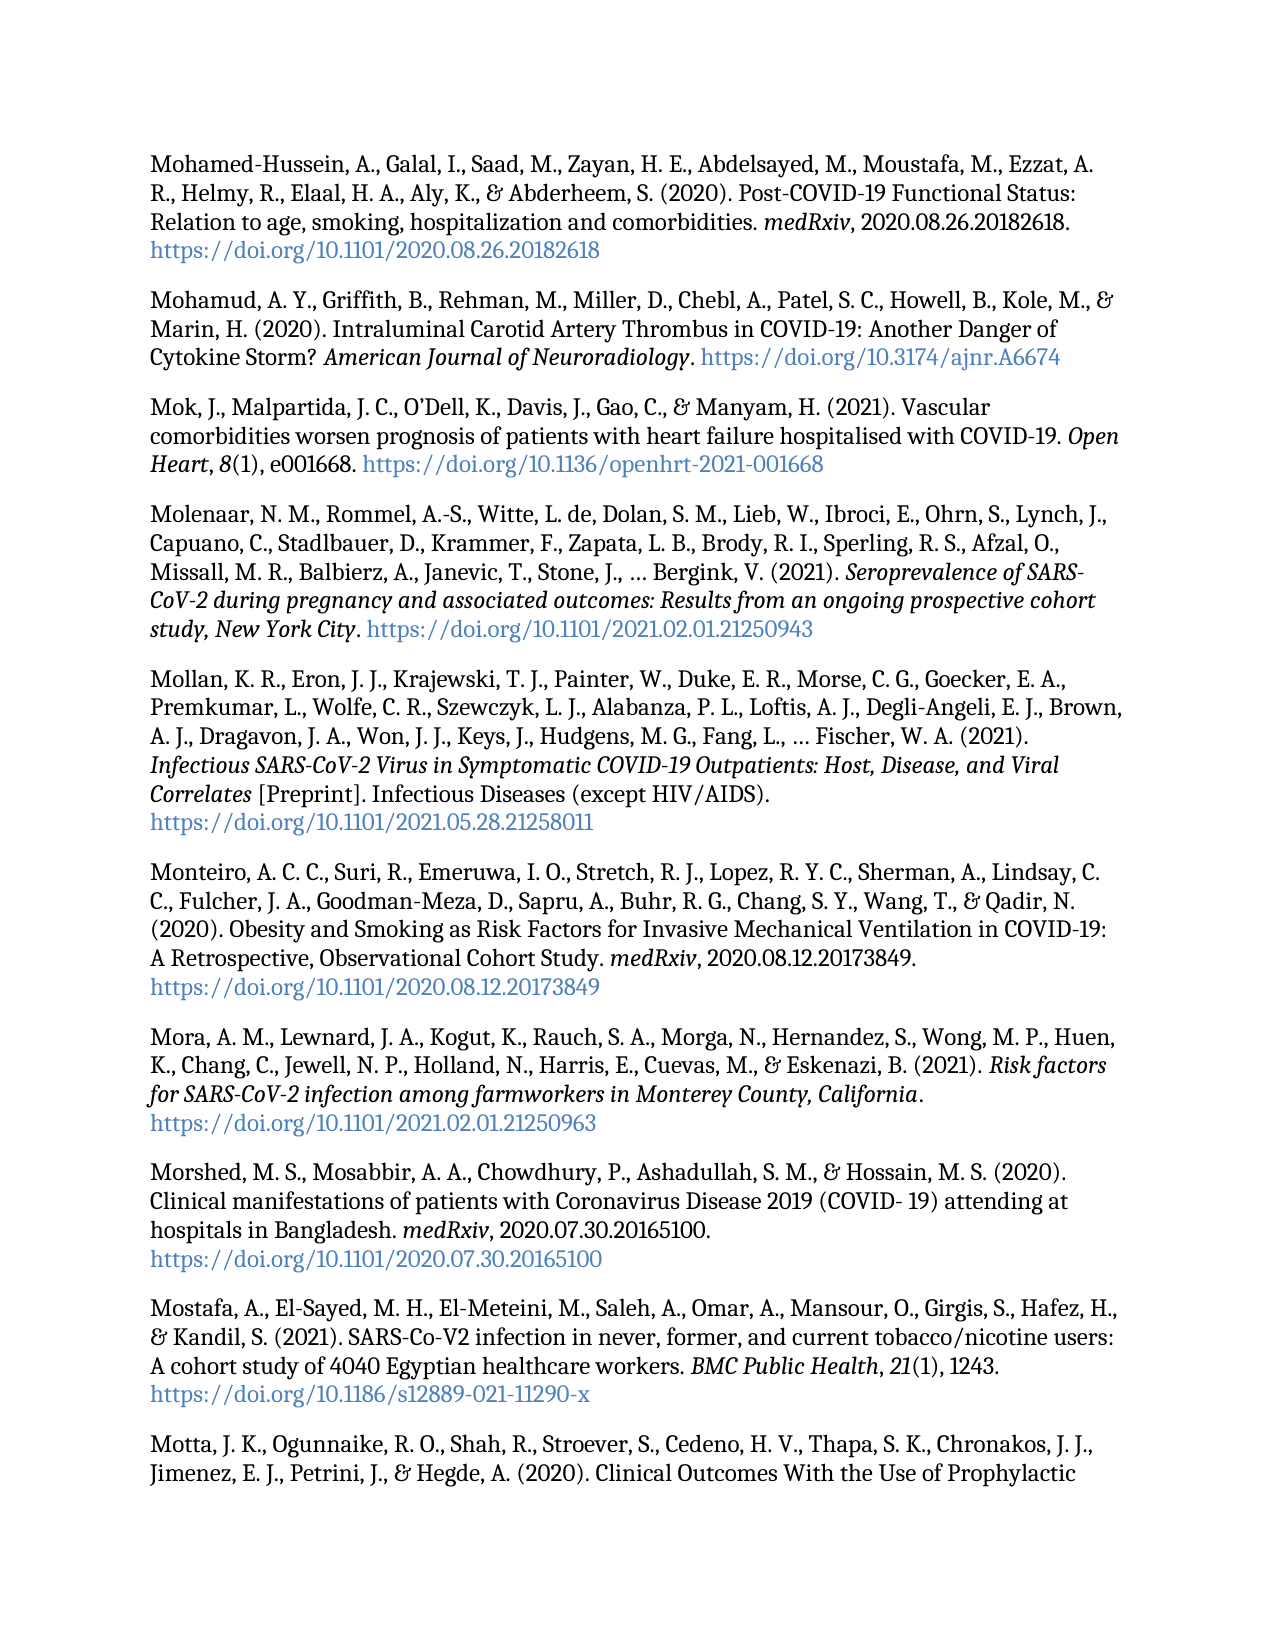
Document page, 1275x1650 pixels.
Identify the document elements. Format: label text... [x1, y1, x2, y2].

text Morshed, M. S., Mosabbir, A. A., Chowdhury, P., Ashadullah, S. M., & Hossain, M. S. (2020). Clinical manifestations of patients with Coronavirus Disease 2019 (COVID- 19) attending at hospitals in Bangladesh. medRxiv, 2020.07.30.20165100. https://doi.org/10.1101/2020.07.30.20165100 [150, 1158, 1125, 1273]
text Mora, A. M., Lewnard, J. A., Kogut, K., Rauch, S. A., Morga, N., Hernandez, S., Wong, M. P., Huen, K., Chang, C., Jewell, N. P., Holland, N., Harris, E., Cuevas, M., & Eskenazi, B. (2021). Risk factors for SARS-CoV-2 infection among farmworkers in Monterey County, California. https://doi.org/10.1101/2021.02.01.21250963 [150, 1022, 1125, 1137]
text Molenaar, N. M., Rommel, A.-S., Witte, L. de, Dolan, S. M., Lieb, W., Ibroci, E., Ohrn, S., Lynch, J., Capuano, C., Stadlbauer, D., Krammer, F., Zapata, L. B., Brody, R. I., Sperling, R. S., Afzal, O., Missall, M. R., Balbierz, A., Janevic, T., Stone, J., … Bergink, V. (2021). Seroprevalence of SARS-CoV-2 during pregnancy and associated outcomes: Results from an ongoing prospective cohort study, New York City. https://doi.org/10.1101/2021.02.01.21250943 [150, 500, 1125, 644]
text Mohamud, A. Y., Griffith, B., Rehman, M., Miller, D., Chebl, A., Patel, S. C., Howell, B., Kole, M., & Marin, H. (2020). Intraluminal Carotid Artery Thrombus in COVID-19: Another Danger of Cytokine Storm? American Journal of Neuroradiology. https://doi.org/10.3174/ajnr.A6674 [150, 286, 1125, 372]
text Mostafa, A., El-Sayed, M. H., El-Meteini, M., Saleh, A., Omar, A., Mansour, O., Girgis, S., Hafez, H., & Kandil, S. (2021). SARS-Co-V2 infection in never, former, and current tobacco/nicotine users: A cohort study of 4040 Egyptian healthcare workers. BMC Public Health, 21(1), 1243. https://doi.org/10.1186/s12889-021-11290-x [150, 1294, 1125, 1409]
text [150, 1430, 1125, 1487]
text Mohamed-Hussein, A., Galal, I., Saad, M., Zayan, H. E., Abdelsayed, M., Moustafa, M., Ezzat, A. R., Helmy, R., Elaal, H. A., Aly, K., & Abderheem, S. (2020). Post-COVID-19 Functional Status: Relation to age, smoking, hospitalization and comorbidities. medRxiv, 2020.08.26.20182618. https://doi.org/10.1101/2020.08.26.20182618 [150, 150, 1125, 265]
text Monteiro, A. C. C., Suri, R., Emeruwa, I. O., Stretch, R. J., Lopez, R. Y. C., Sherman, A., Lindsay, C. C., Fulcher, J. A., Goodman-Meza, D., Sapru, A., Buhr, R. G., Chang, S. Y., Wang, T., & Qadir, N. (2020). Obesity and Smoking as Risk Factors for Invasive Mechanical Ventilation in COVID-19: A Retrospective, Observational Cohort Study. medRxiv, 2020.08.12.20173849. https://doi.org/10.1101/2020.08.12.20173849 [150, 858, 1125, 1002]
text Mok, J., Malpartida, J. C., O’Dell, K., Davis, J., Gao, C., & Manyam, H. (2021). Vascular comorbidities worsen prognosis of patients with heart failure hospitalised with COVID-19. Open Heart, 8(1), e001668. https://doi.org/10.1136/openhrt-2021-001668 [150, 393, 1125, 479]
text Mollan, K. R., Eron, J. J., Krajewski, T. J., Painter, W., Duke, E. R., Morse, C. G., Goecker, E. A., Premkumar, L., Wolfe, C. R., Szewczyk, L. J., Alabanza, P. L., Loftis, A. J., Degli-Angeli, E. J., Brown, A. J., Dragavon, J. A., Won, J. J., Keys, J., Hudgens, M. G., Fang, L., … Fischer, W. A. (2021). Infectious SARS-CoV-2 Virus in Symptomatic COVID-19 Outpatients: Host, Disease, and Viral Correlates [Preprint]. Infectious Diseases (except HIV/AIDS). https://doi.org/10.1101/2021.05.28.21258011 [150, 664, 1125, 837]
